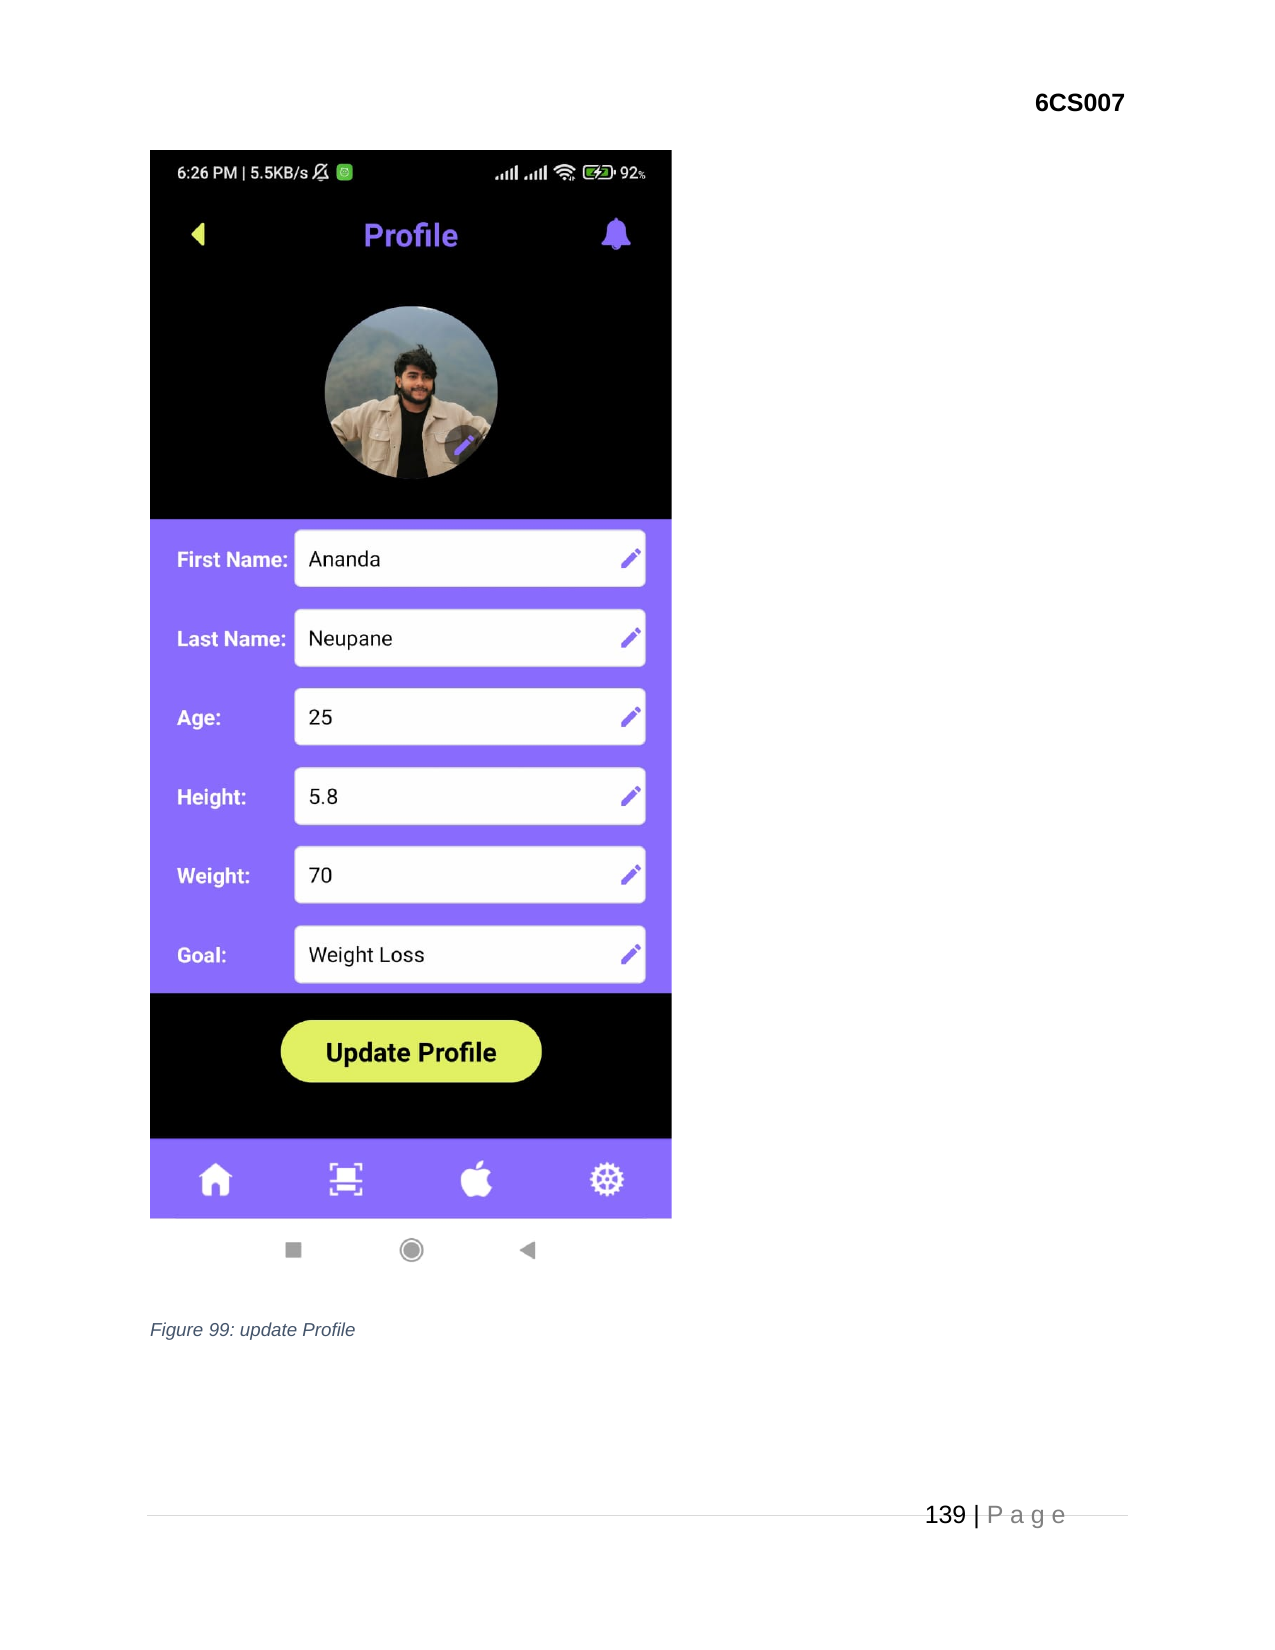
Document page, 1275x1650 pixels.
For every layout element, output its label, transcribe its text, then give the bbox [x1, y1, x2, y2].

text Figure : update Profile [150, 1319, 1125, 1341]
picture [150, 150, 672, 1281]
